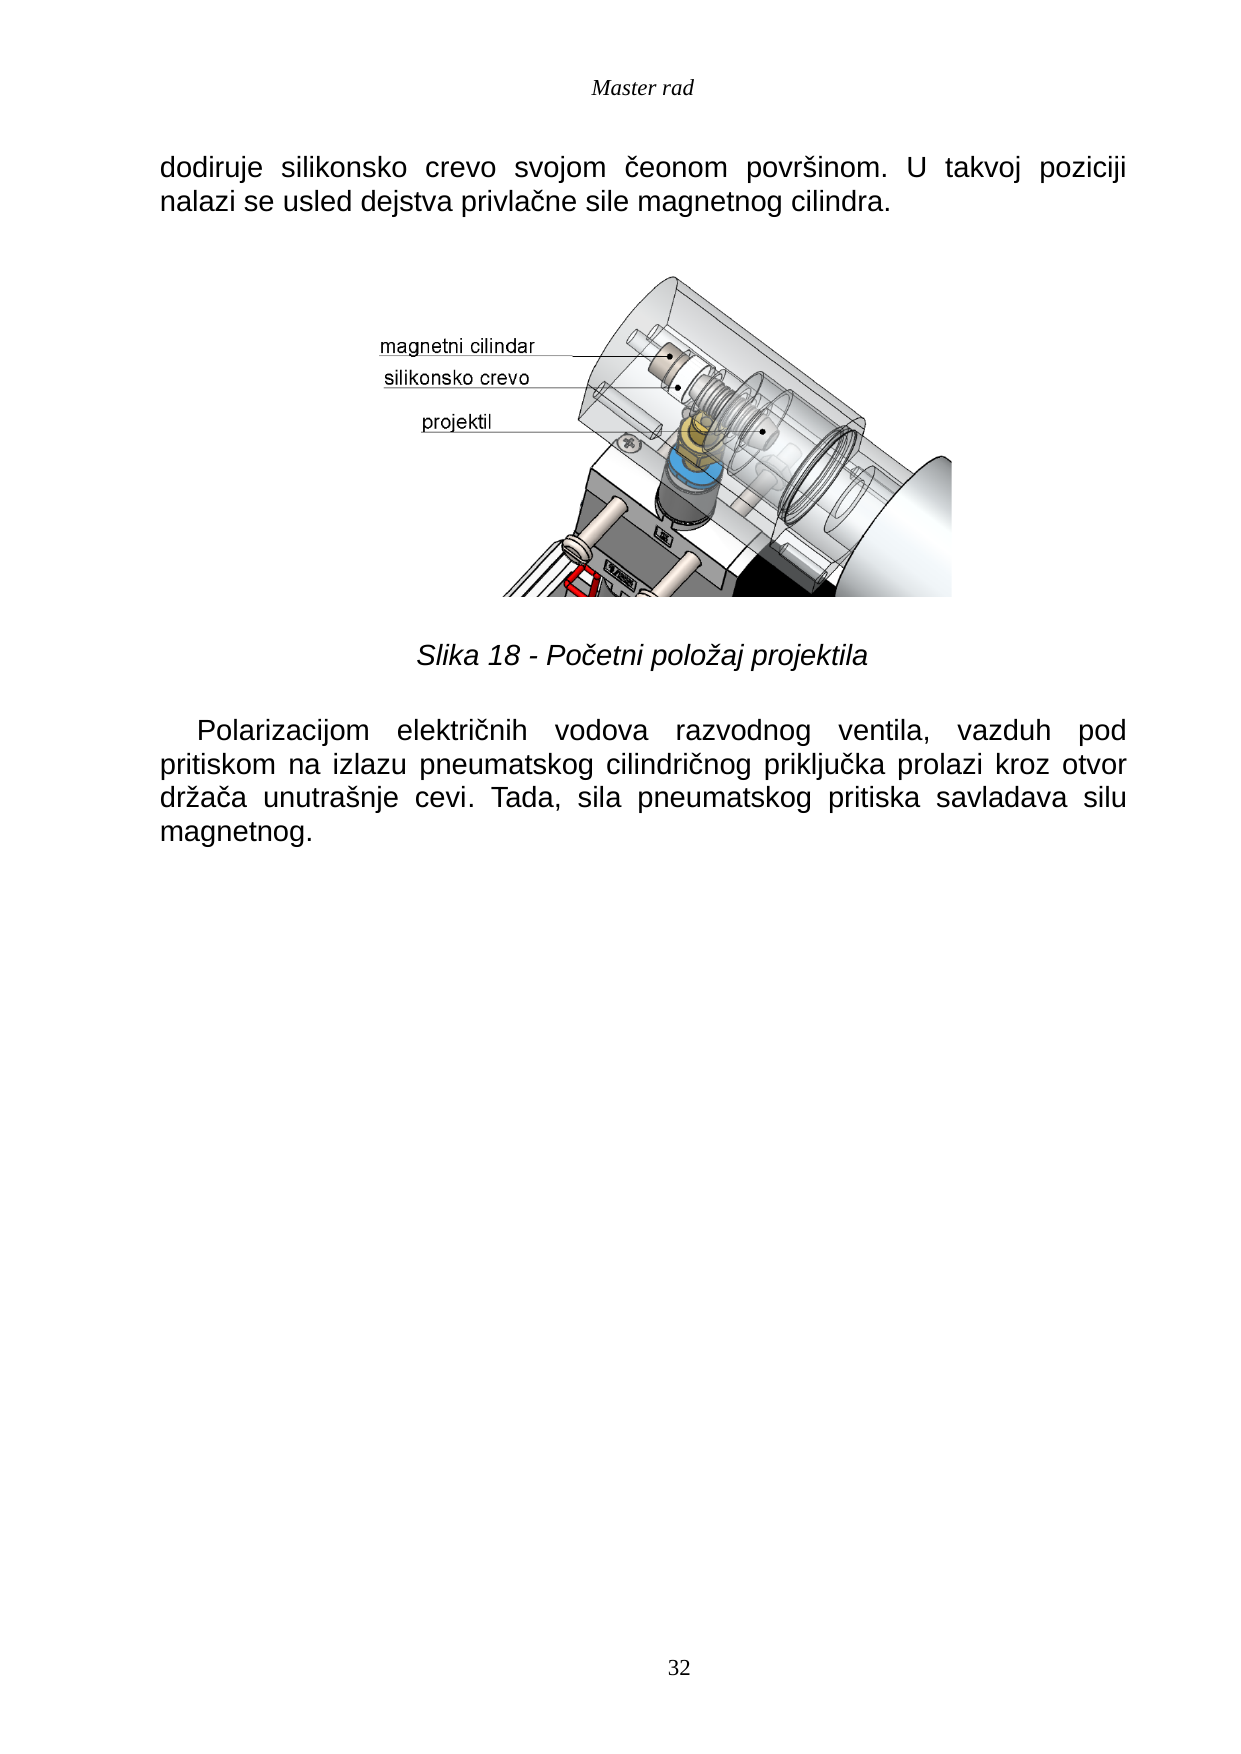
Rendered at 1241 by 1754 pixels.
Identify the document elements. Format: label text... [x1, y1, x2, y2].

text Slika 18 - Početni položaj projektila [159, 638, 1128, 671]
picture [373, 258, 952, 597]
text Polarizacijom električnih vodova razvodnog ventila, vazduh pod pritiskom na izlazu pneumatskog cilindričnog priključka prolazi kroz otvor držača unutrašnje cevi. Tada, sila pneumatskog pritiska savladava silu magnetnog. [159, 713, 1128, 847]
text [159, 150, 1128, 217]
